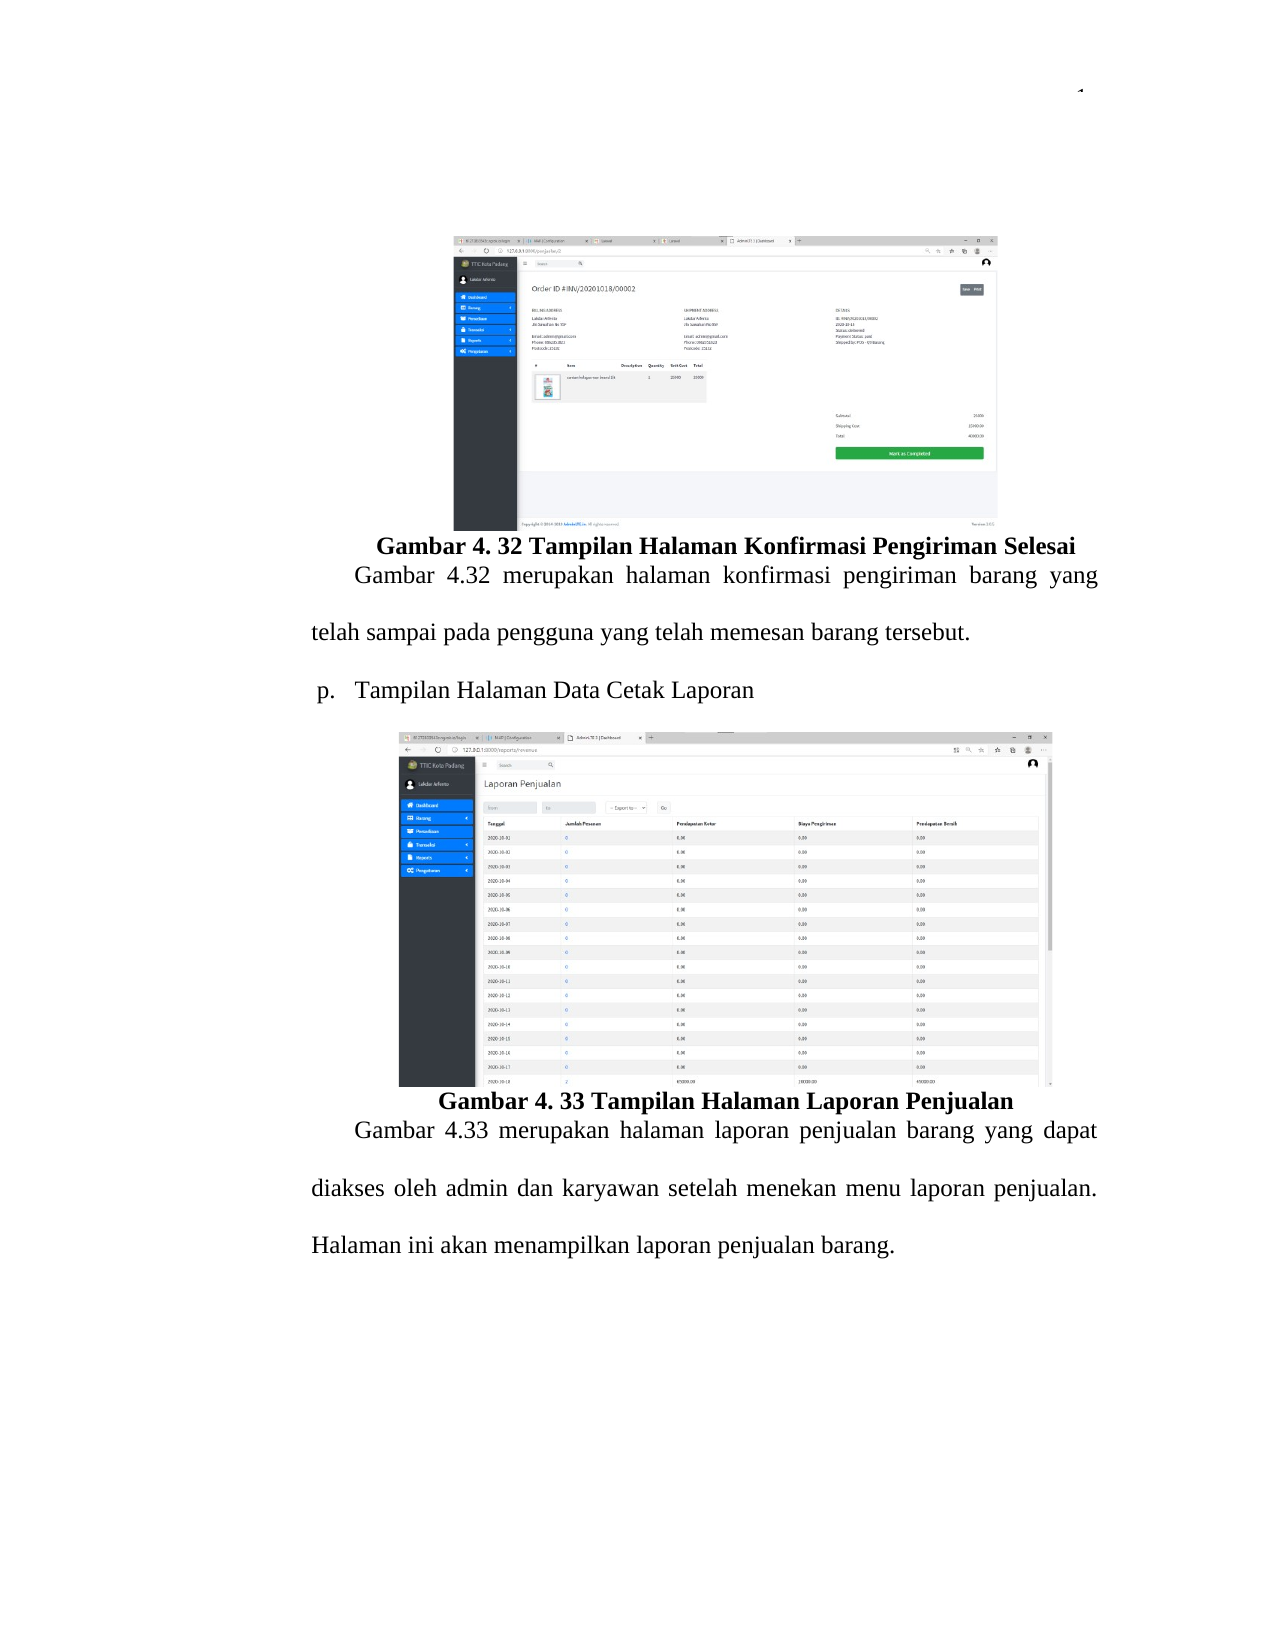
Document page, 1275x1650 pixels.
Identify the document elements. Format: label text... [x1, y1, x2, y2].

list Tampilan Halaman Data Cetak Laporan [317, 675, 1198, 704]
text Gambar 4.33 merupakan halaman laporan penjualan barang yang dapat diakses oleh admin dan karyawan setelah menekan menu laporan penjualan. Halaman ini akan menampilkan laporan penjualan barang. [311, 1116, 1098, 1259]
text Gambar 4.32 merupakan halaman konfirmasi pengiriman barang yang telah sampai pada pengguna yang telah memesan barang tersebut. [311, 560, 1098, 646]
subtitle Gambar 4. 32 Tampilan Halaman Konfirmasi Pengiriman Selesai [310, 531, 1142, 560]
picture [453, 236, 998, 531]
picture [398, 732, 1053, 1087]
